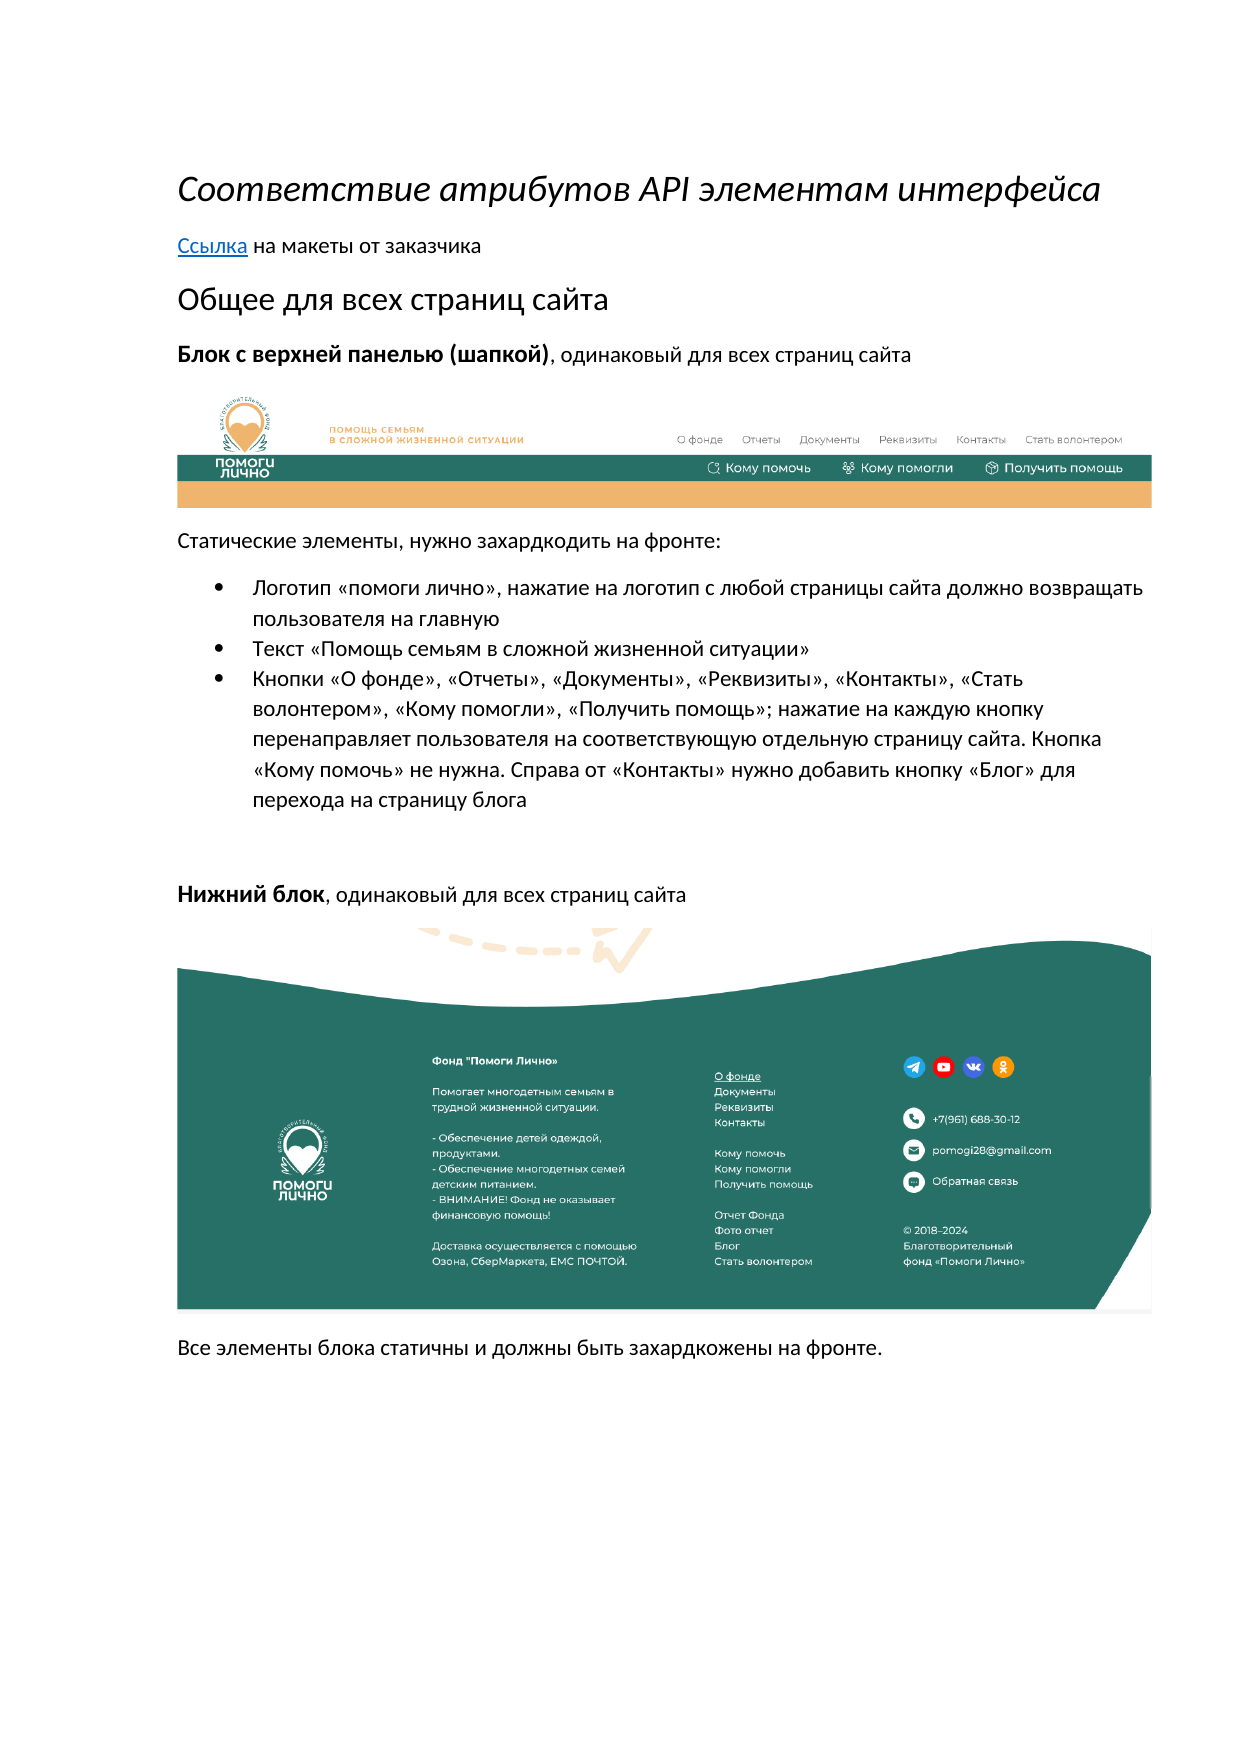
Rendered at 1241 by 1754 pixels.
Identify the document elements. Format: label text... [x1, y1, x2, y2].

text Блок с верхней панелью (шапкой), одинаковый для всех страниц сайта [177, 339, 1152, 369]
text Соответствие атрибутов API элементам интерфейса [177, 165, 1152, 211]
text Общее для всех страниц сайта [177, 278, 1152, 319]
picture [177, 388, 1152, 508]
text Нижний блок, одинаковый для всех страниц сайта [177, 879, 1152, 909]
text Статические элементы, нужно захардкодить на фронте: [177, 527, 1152, 554]
text Ссылка на макеты от заказчика [177, 231, 1152, 259]
list Кнопки «О фонде», «Отчеты», «Документы», «Реквизиты», «Контакты», «Стать волонтером», «Кому помогли», «Получить помощь»; нажатие на каждую кнопку перенаправляет пользователя на соответствующую отдельную страницу сайта. Кнопка «Кому помочь» не нужна. Справа от «Контакты» нужно добавить кнопку «Блог» для перехода на страницу блога [215, 664, 1152, 813]
list Логотип «помоги лично», нажатие на логотип с любой страницы сайта должно возвращать пользователя на главную [215, 573, 1152, 632]
text Все элементы блока статичны и должны быть захардкожены на фронте. [177, 1333, 1152, 1361]
picture [177, 928, 1152, 1314]
list Текст «Помощь семьям в сложной жизненной ситуации» [215, 634, 1152, 662]
